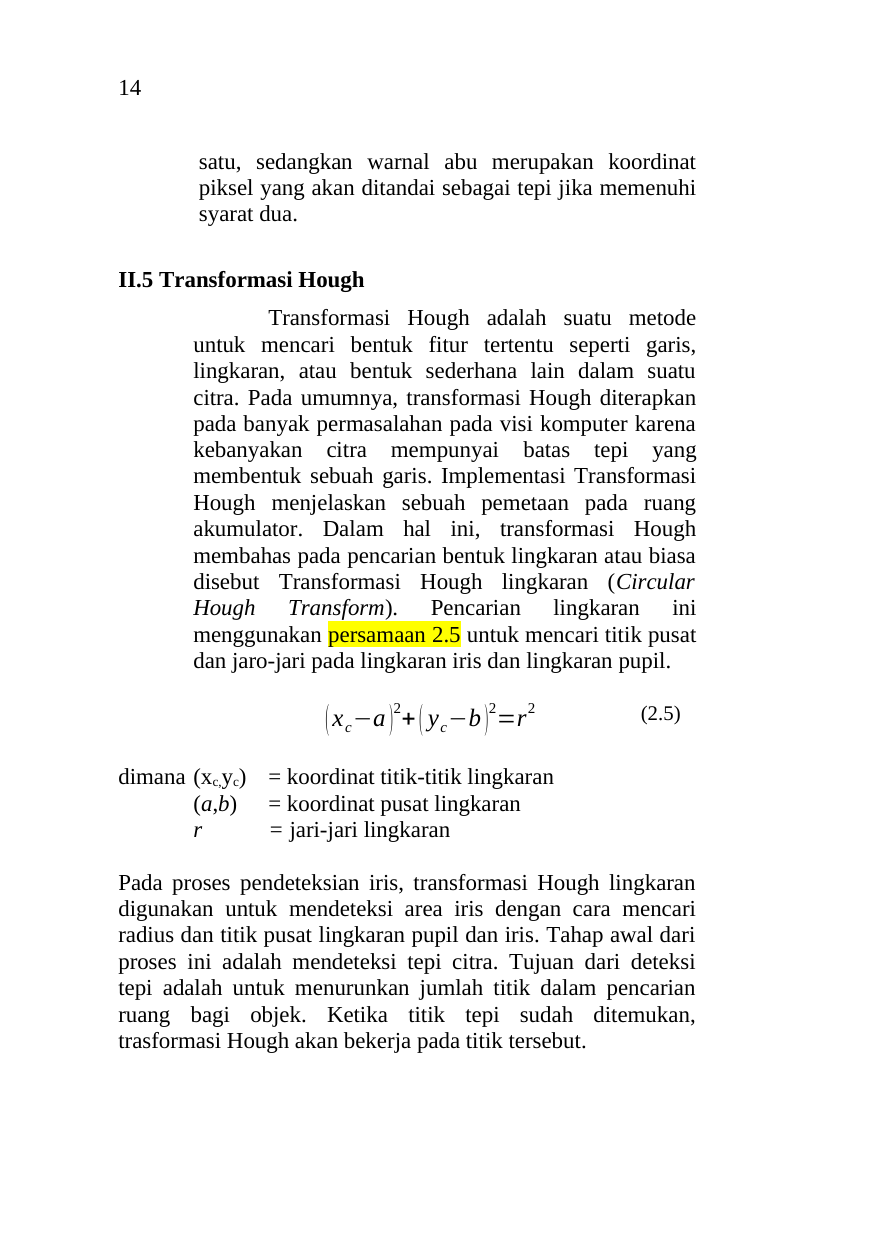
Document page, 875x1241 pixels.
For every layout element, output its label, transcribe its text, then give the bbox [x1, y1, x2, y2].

text Pada proses pendeteksian iris, transformasi Hough lingkaran digunakan untuk mendeteksi area iris dengan cara mencari radius dan titik pusat lingkaran pupil dan iris. Tahap awal dari proses ini adalah mendeteksi tepi citra. Tujuan dari deteksi tepi adalah untuk menurunkan jumlah titik dalam pencarian ruang bagi objek. Ketika titik tepi sudah ditemukan, trasformasi Hough akan bekerja pada titik tersebut. [118, 869, 697, 1053]
text dimana (xc,yc) = koordinat titik-titik lingkaran [118, 763, 697, 790]
table_header [102, 700, 608, 737]
list (a,b) = koordinat pusat lingkaran [192, 790, 697, 816]
subtitle Transformasi Hough [118, 266, 697, 292]
text r = jari-jari lingkaran [118, 816, 697, 842]
table_header (2.5) [608, 700, 713, 737]
text Transformasi Hough adalah suatu metode untuk mencari bentuk fitur tertentu seperti garis, lingkaran, atau bentuk sederhana lain dalam suatu citra. Pada umumnya, transformasi Hough diterapkan pada banyak permasalahan pada visi komputer karena kebanyakan citra mempunyai batas tepi yang membentuk sebuah garis. Implementasi Transformasi Hough menjelaskan sebuah pemetaan pada ruang akumulator. Dalam hal ini, transformasi Hough membahas pada pencarian bentuk lingkaran atau biasa disebut Transformasi Hough lingkaran (Circular Hough Transform). Pencarian lingkaran ini menggunakan persamaan 2.5 untuk mencari titik pusat dan jaro-jari pada lingkaran iris dan lingkaran pupil. [193, 304, 697, 673]
